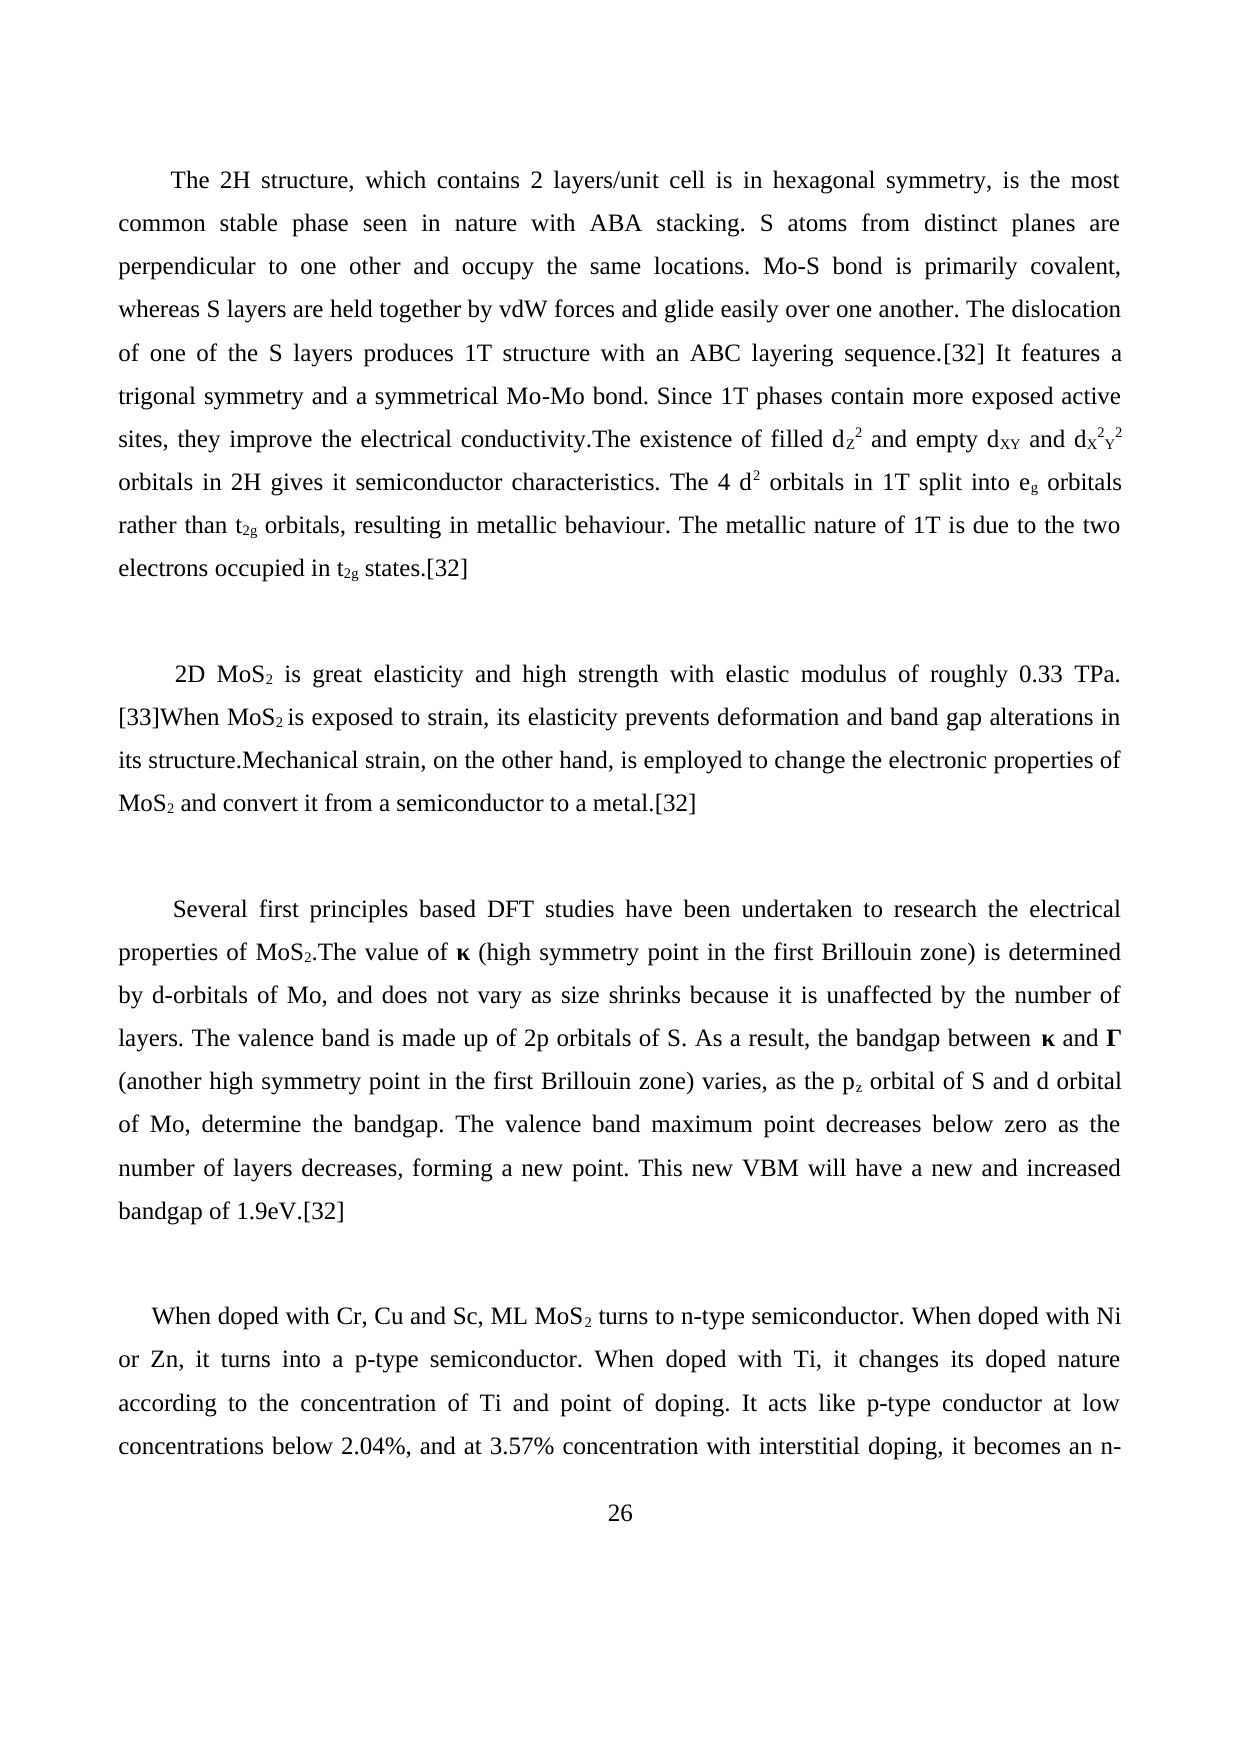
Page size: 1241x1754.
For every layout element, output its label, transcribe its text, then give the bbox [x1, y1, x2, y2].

text Several first principles based DFT studies have been undertaken to research the electrical properties of MoS2.The value of κ (high symmetry point in the first Brillouin zone) is determined by d-orbitals of Mo, and does not vary as size shrinks because it is unaffected by the number of layers. The valence band is made up of 2p orbitals of S. As a result, the bandgap between κ and Γ (another high symmetry point in the first Brillouin zone) varies, as the pz orbital of S and d orbital of Mo, determine the bandgap. The valence band maximum point decreases below zero as the number of layers decreases, forming a new point. This new VBM will have a new and increased bandgap of 1.9eV. [118, 894, 1122, 1224]
text 2D MoS2 is great elasticity and high strength with elastic modulus of roughly 0.33 TPa.When MoS2 is exposed to strain, its elasticity prevents deformation and band gap alterations in its structure.Mechanical strain, on the other hand, is employed to change the electronic properties of MoS2 and convert it from a semiconductor to a metal. [118, 659, 1122, 817]
text The 2H structure, which contains 2 layers/unit cell is in hexagonal symmetry, is the most common stable phase seen in nature with ABA stacking. S atoms from distinct planes are perpendicular to one other and occupy the same locations. Mo-S bond is primarily covalent, whereas S layers are held together by vdW forces and glide easily over one another. The dislocation of one of the S layers produces 1T structure with an ABC layering sequence. It features a trigonal symmetry and a symmetrical Mo-Mo bond. Since 1T phases contain more exposed active sites, they improve the electrical conductivity.The existence of filled dZ2 and empty dXY and dX2Y2 orbitals in 2H gives it semiconductor characteristics. The 4 d2 orbitals in 1T split into eg orbitals rather than t2g orbitals, resulting in metallic behaviour. The metallic nature of 1T is due to the two electrons occupied in t2g states. [118, 165, 1122, 582]
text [118, 1301, 1122, 1459]
